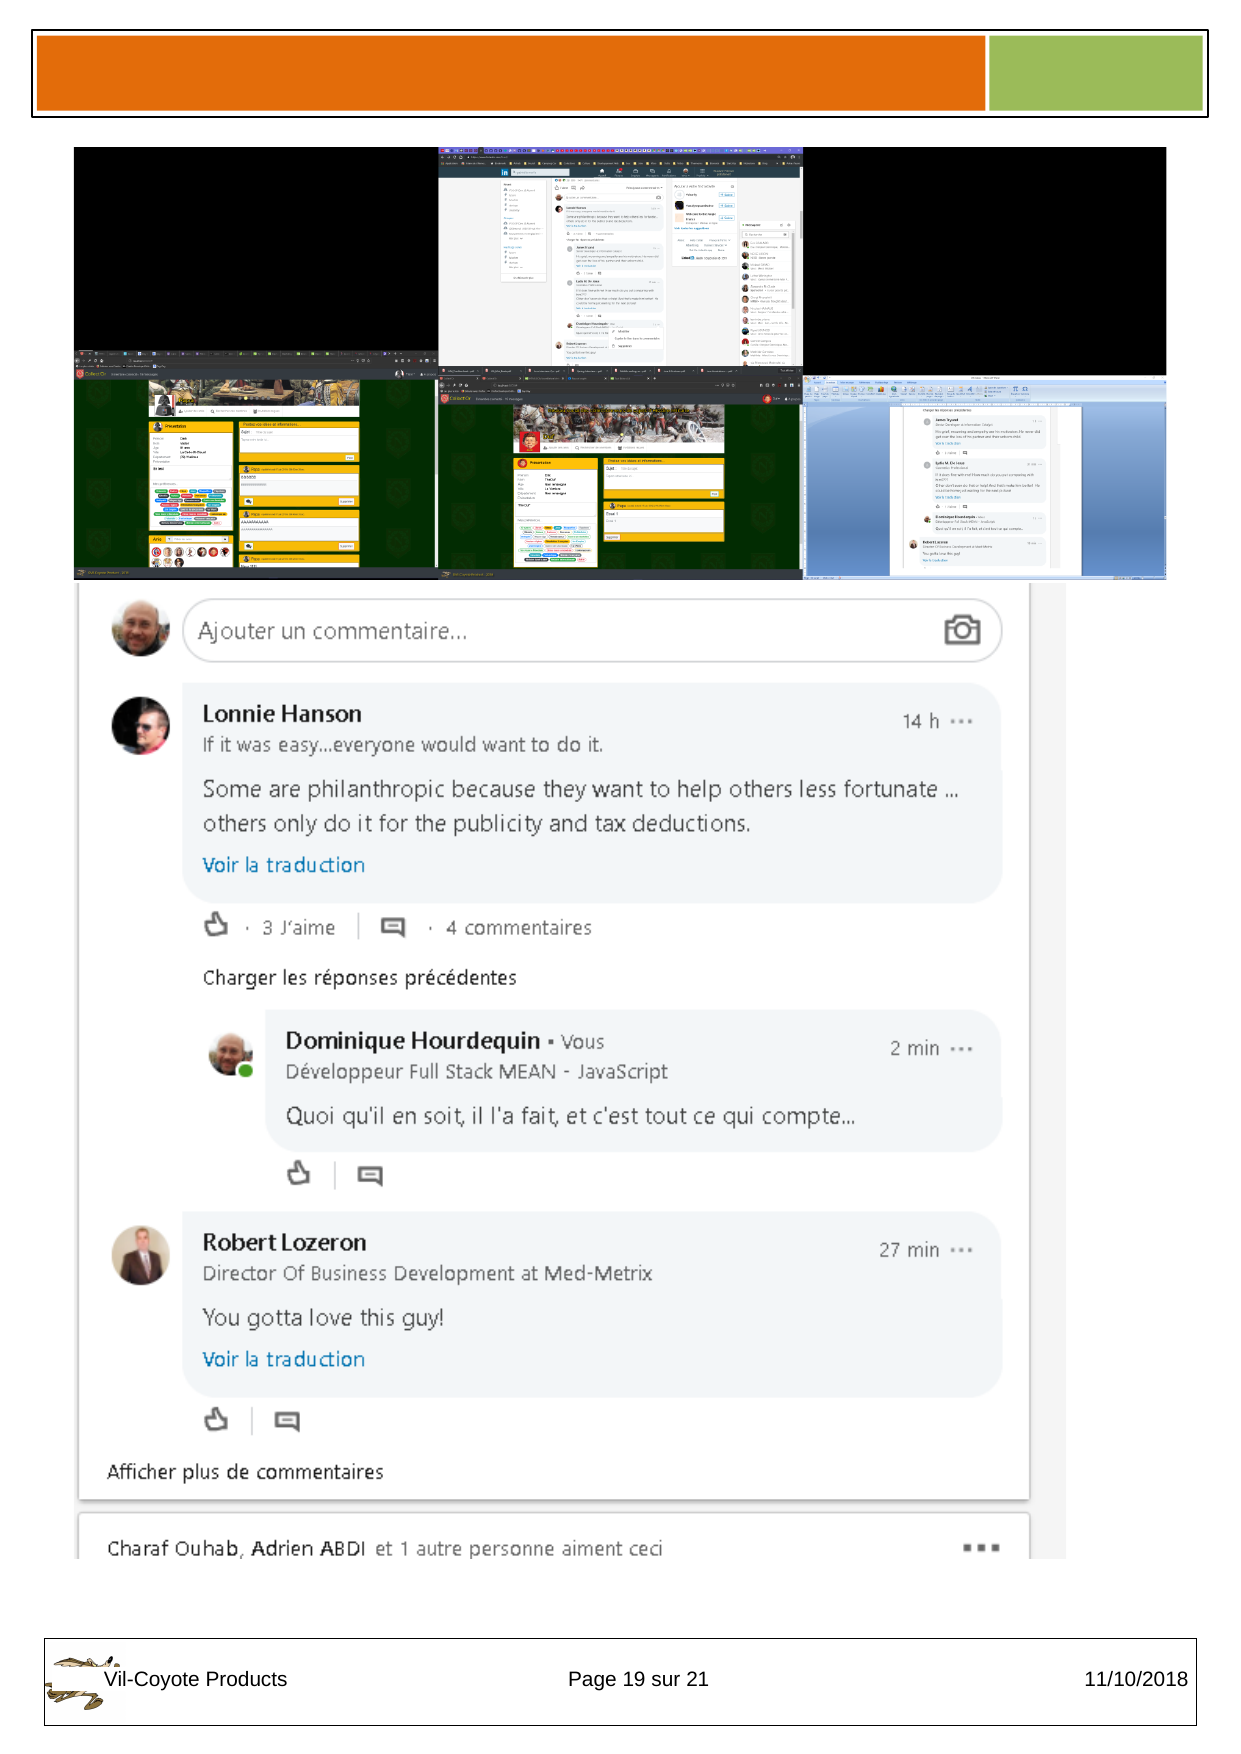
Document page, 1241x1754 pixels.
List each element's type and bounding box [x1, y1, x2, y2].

picture [73, 583, 1067, 1559]
picture [73, 147, 1167, 580]
picture [45, 1642, 126, 1723]
